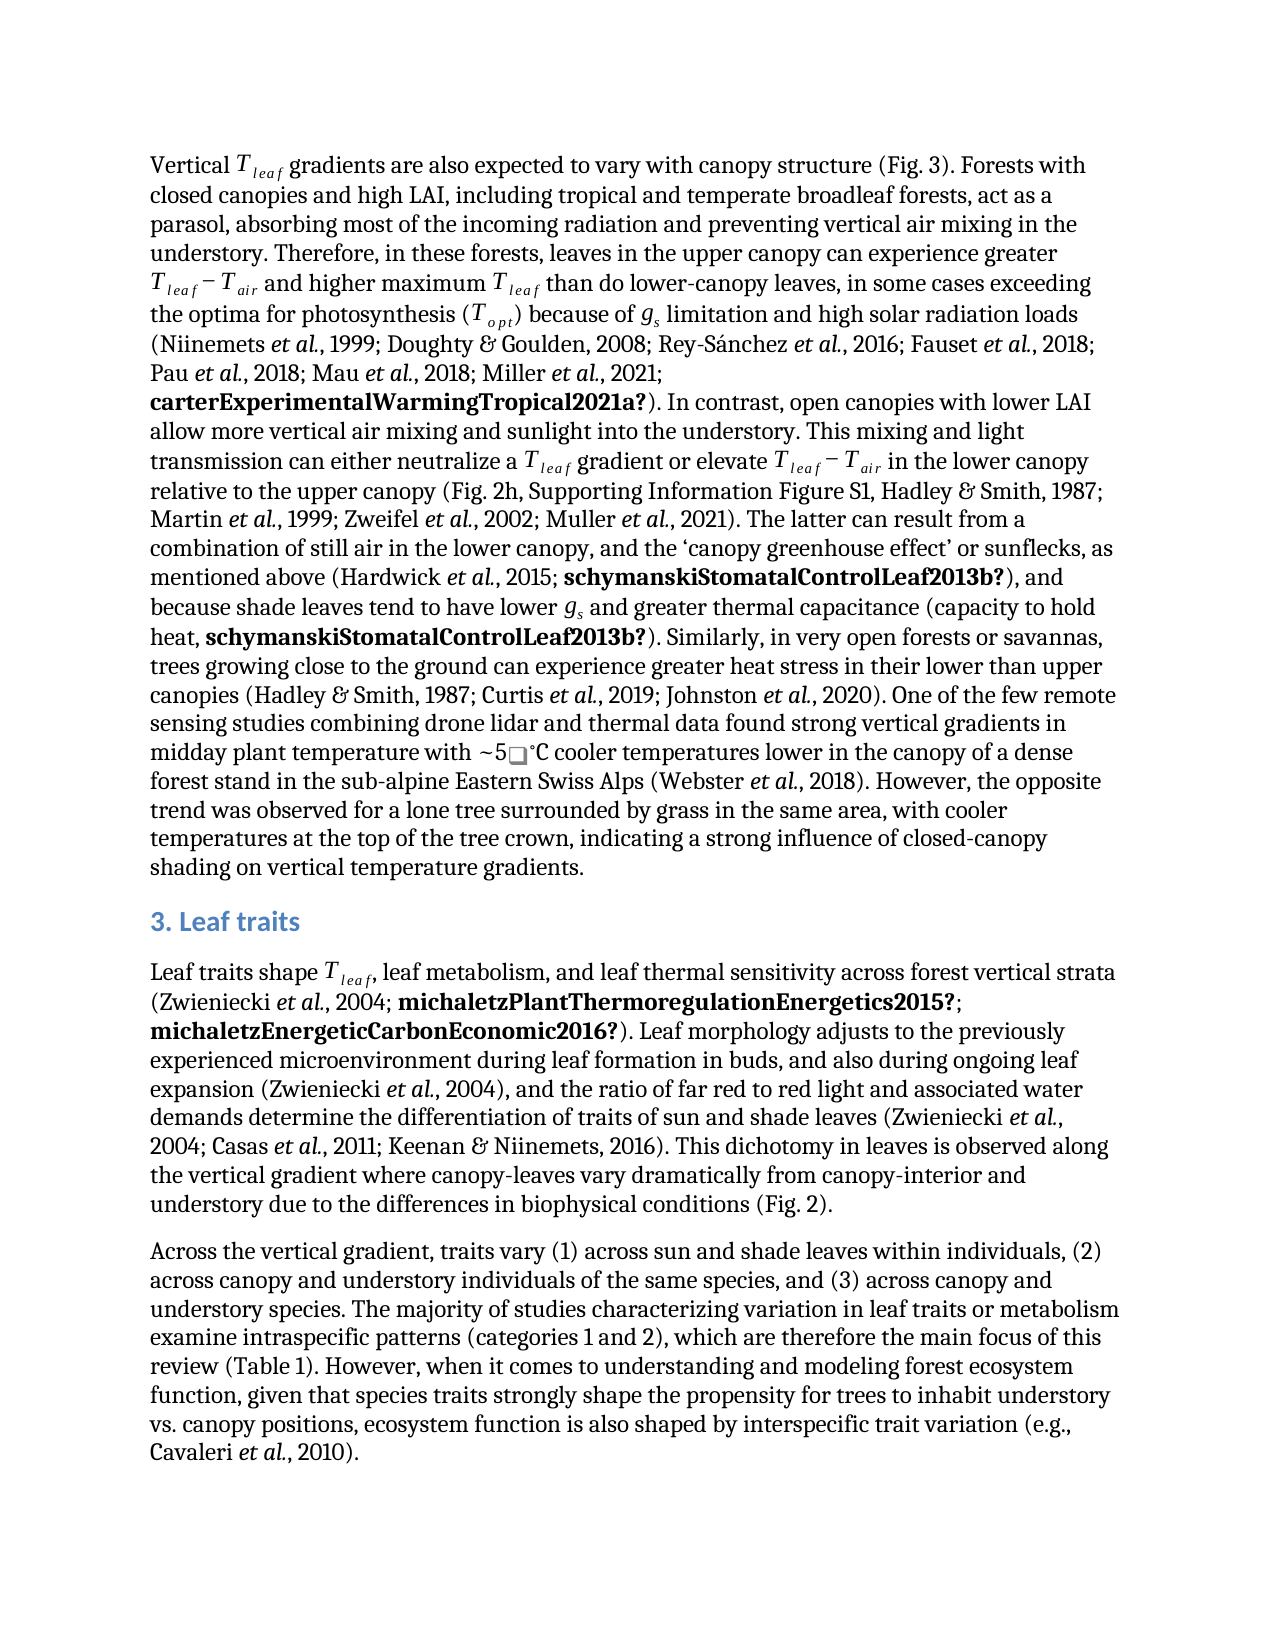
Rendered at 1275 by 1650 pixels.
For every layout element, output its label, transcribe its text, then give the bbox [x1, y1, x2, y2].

text Vertical gradients are also expected to vary with canopy structure (Fig. 3). Forests with closed canopies and high LAI, including tropical and temperate broadleaf forests, act as a parasol, absorbing most of the incoming radiation and preventing vertical air mixing in the understory. Therefore, in these forests, leaves in the upper canopy can experience greater and higher maximum than do lower-canopy leaves, in some cases exceeding the optima for photosynthesis () because of limitation and high solar radiation loads (Niinemets et al., 1999; Doughty & Goulden, 2008; Rey-Sánchez et al., 2016; Fauset et al., 2018; Pau et al., 2018; Mau et al., 2018; Miller et al., 2021; carterExperimentalWarmingTropical2021a?). In contrast, open canopies with lower LAI allow more vertical air mixing and sunlight into the understory. This mixing and light transmission can either neutralize a gradient or elevate in the lower canopy relative to the upper canopy (Fig. 2h, Supporting Information Figure S1, Hadley & Smith, 1987; Martin et al., 1999; Zweifel et al., 2002; Muller et al., 2021). The latter can result from a combination of still air in the lower canopy, and the ‘canopy greenhouse effect’ or sunflecks, as mentioned above (Hardwick et al., 2015; schymanskiStomatalControlLeaf2013b?), and because shade leaves tend to have lower and greater thermal capacitance (capacity to hold heat, schymanskiStomatalControlLeaf2013b?). Similarly, in very open forests or savannas, trees growing close to the ground can experience greater heat stress in their lower than upper canopies (Hadley & Smith, 1987; Curtis et al., 2019; Johnston et al., 2020). One of the few remote sensing studies combining drone lidar and thermal data found strong vertical gradients in midday plant temperature with ~5C cooler temperatures lower in the canopy of a dense forest stand in the sub-alpine Eastern Swiss Alps (Webster et al., 2018). However, the opposite trend was observed for a lone tree surrounded by grass in the same area, with cooler temperatures at the top of the tree crown, indicating a strong influence of closed-canopy shading on vertical temperature gradients. [150, 150, 1125, 882]
subtitle 3. Leaf traits [150, 903, 1125, 938]
text Across the vertical gradient, traits vary (1) across sun and shade leaves within individuals, (2) across canopy and understory individuals of the same species, and (3) across canopy and understory species. The majority of studies characterizing variation in leaf traits or metabolism examine intraspecific patterns (categories 1 and 2), which are therefore the main focus of this review (Table 1). However, when it comes to understanding and modeling forest ecosystem function, given that species traits strongly shape the propensity for trees to inhabit understory vs. canopy positions, ecosystem function is also shaped by interspecific trait variation (e.g., Cavaleri et al., 2010). [150, 1237, 1125, 1467]
text Leaf traits shape , leaf metabolism, and leaf thermal sensitivity across forest vertical strata (Zwieniecki et al., 2004; michaletzPlantThermoregulationEnergetics2015?; michaletzEnergeticCarbonEconomic2016?). Leaf morphology adjusts to the previously experienced microenvironment during leaf formation in buds, and also during ongoing leaf expansion (Zwieniecki et al., 2004), and the ratio of far red to red light and associated water demands determine the differentiation of traits of sun and shade leaves (Zwieniecki et al., 2004; Casas et al., 2011; Keenan & Niinemets, 2016). This dichotomy in leaves is observed along the vertical gradient where canopy-leaves vary dramatically from canopy-interior and understory due to the differences in biophysical conditions (Fig. 2). [150, 957, 1125, 1218]
